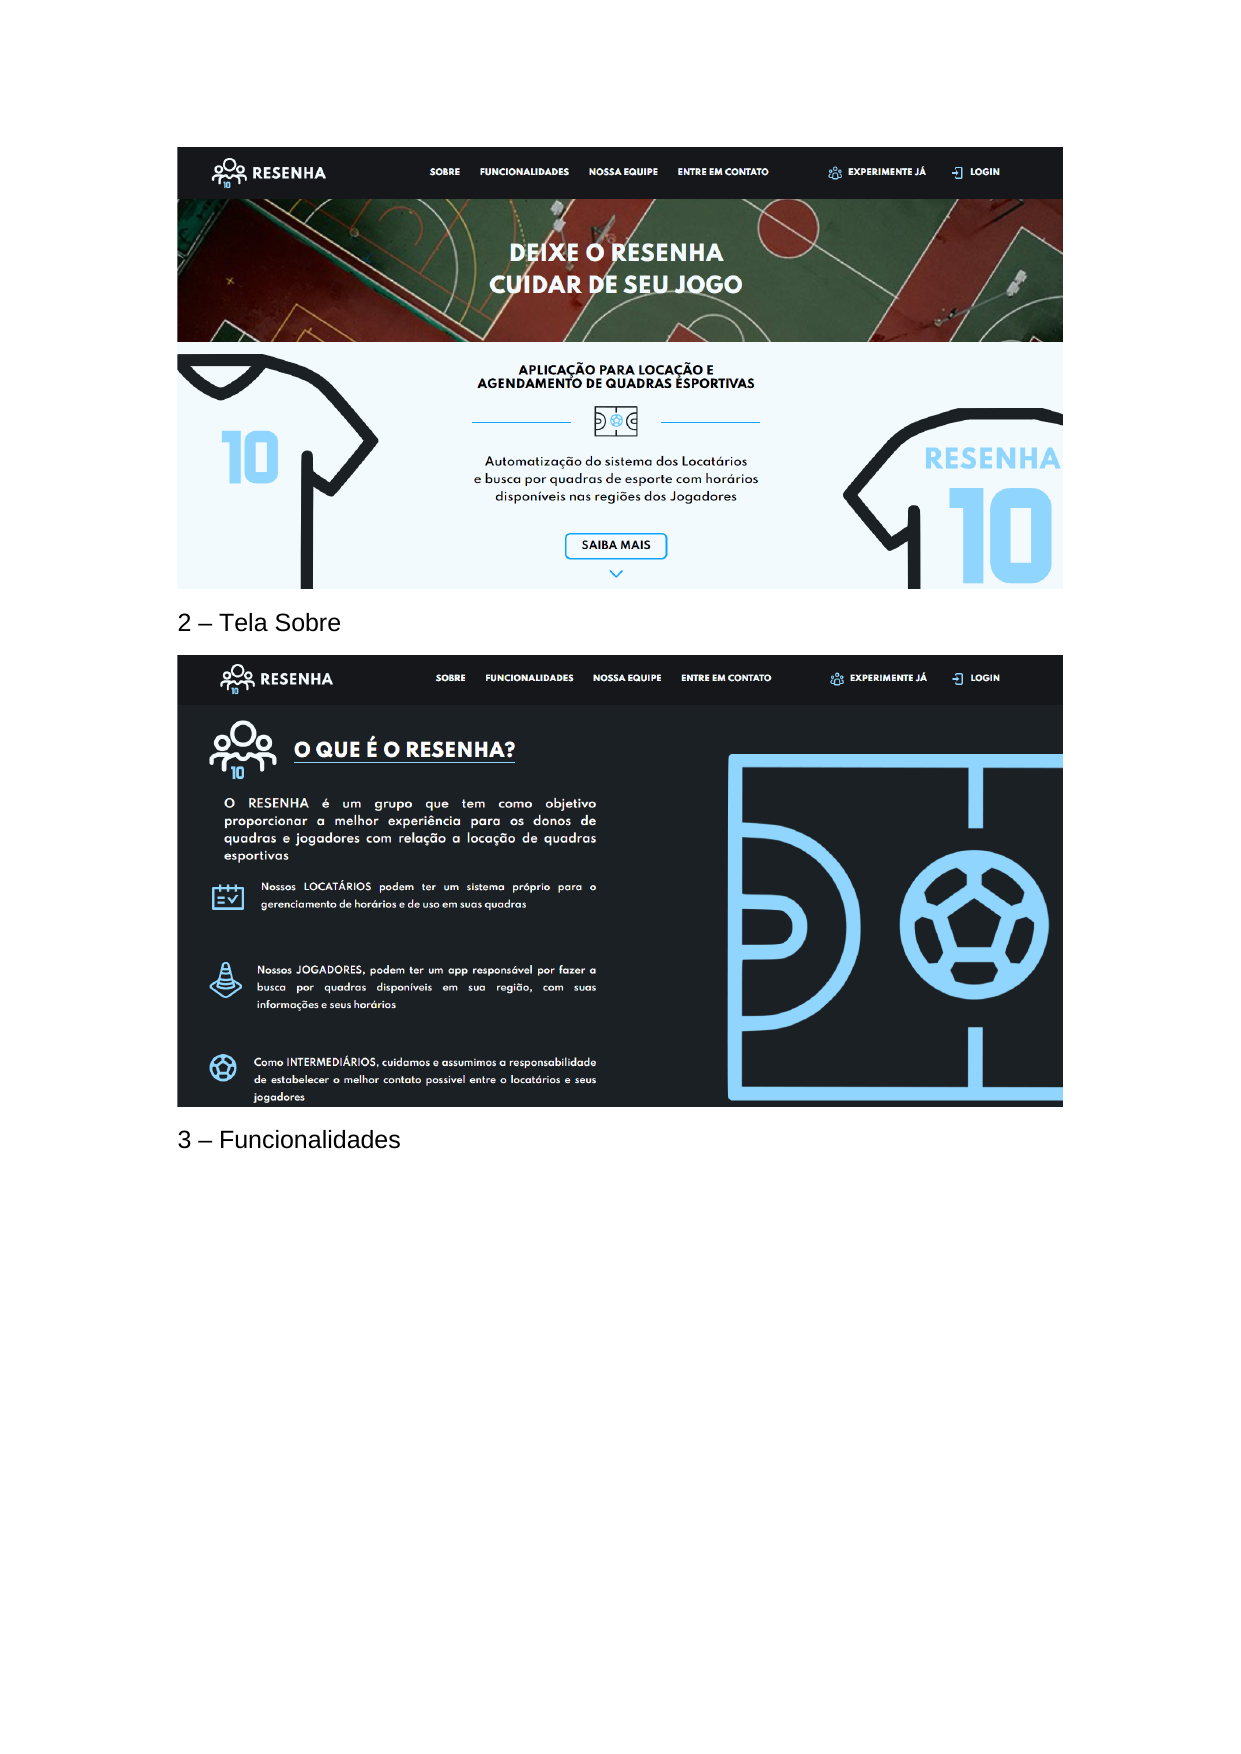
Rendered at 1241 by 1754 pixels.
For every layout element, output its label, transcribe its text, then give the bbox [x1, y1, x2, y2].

text 2 – Tela Sobre [177, 608, 1063, 636]
picture [177, 147, 1063, 589]
picture [177, 655, 1063, 1107]
text 3 – Funcionalidades [177, 1125, 1063, 1154]
